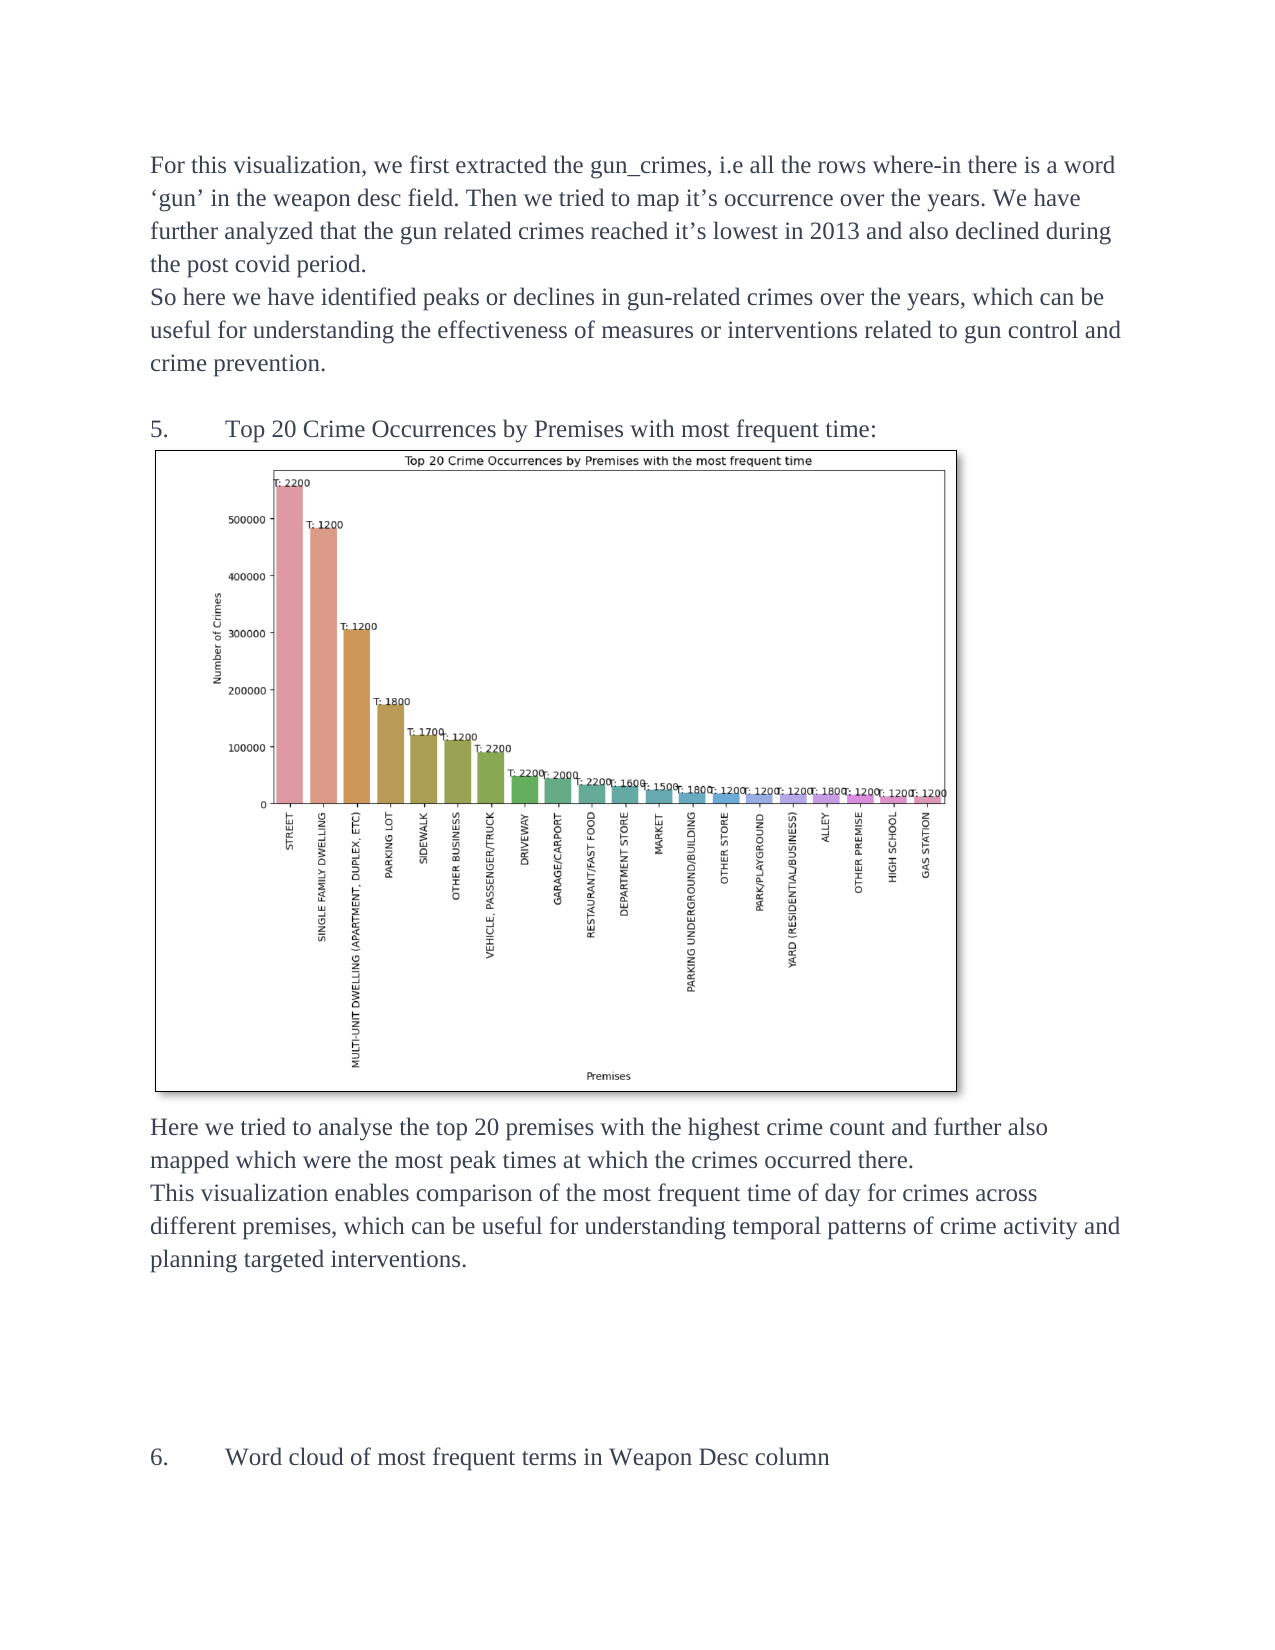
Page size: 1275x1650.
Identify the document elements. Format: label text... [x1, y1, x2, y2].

list For this visualization, we first extracted the gun_crimes, i.e all the rows where-in there is a word ‘gun’ in the weapon desc field. Then we tried to map it’s occurrence over the years. We have further analyzed that the gun related crimes reached it’s lowest in 2013 and also declined during the post covid period. [150, 150, 1125, 278]
list Here we tried to analyse the top 20 premises with the highest crime count and further also mapped which were the most peak times at which the crimes occurred there. [150, 1112, 1125, 1173]
list So here we have identified peaks or declines in gun-related crimes over the years, which can be useful for understanding the effectiveness of measures or interventions related to gun control and crime prevention. [150, 282, 1125, 377]
list Top 20 Crime Occurrences by Premises with most frequent time: [150, 414, 1125, 443]
list This visualization enables comparison of the most frequent time of day for crimes across different premises, which can be useful for understanding temporal patterns of crime activity and planning targeted interventions. [150, 1178, 1125, 1273]
picture [156, 451, 956, 1091]
list Word cloud of most frequent terms in Weapon Desc column [150, 1442, 1125, 1471]
